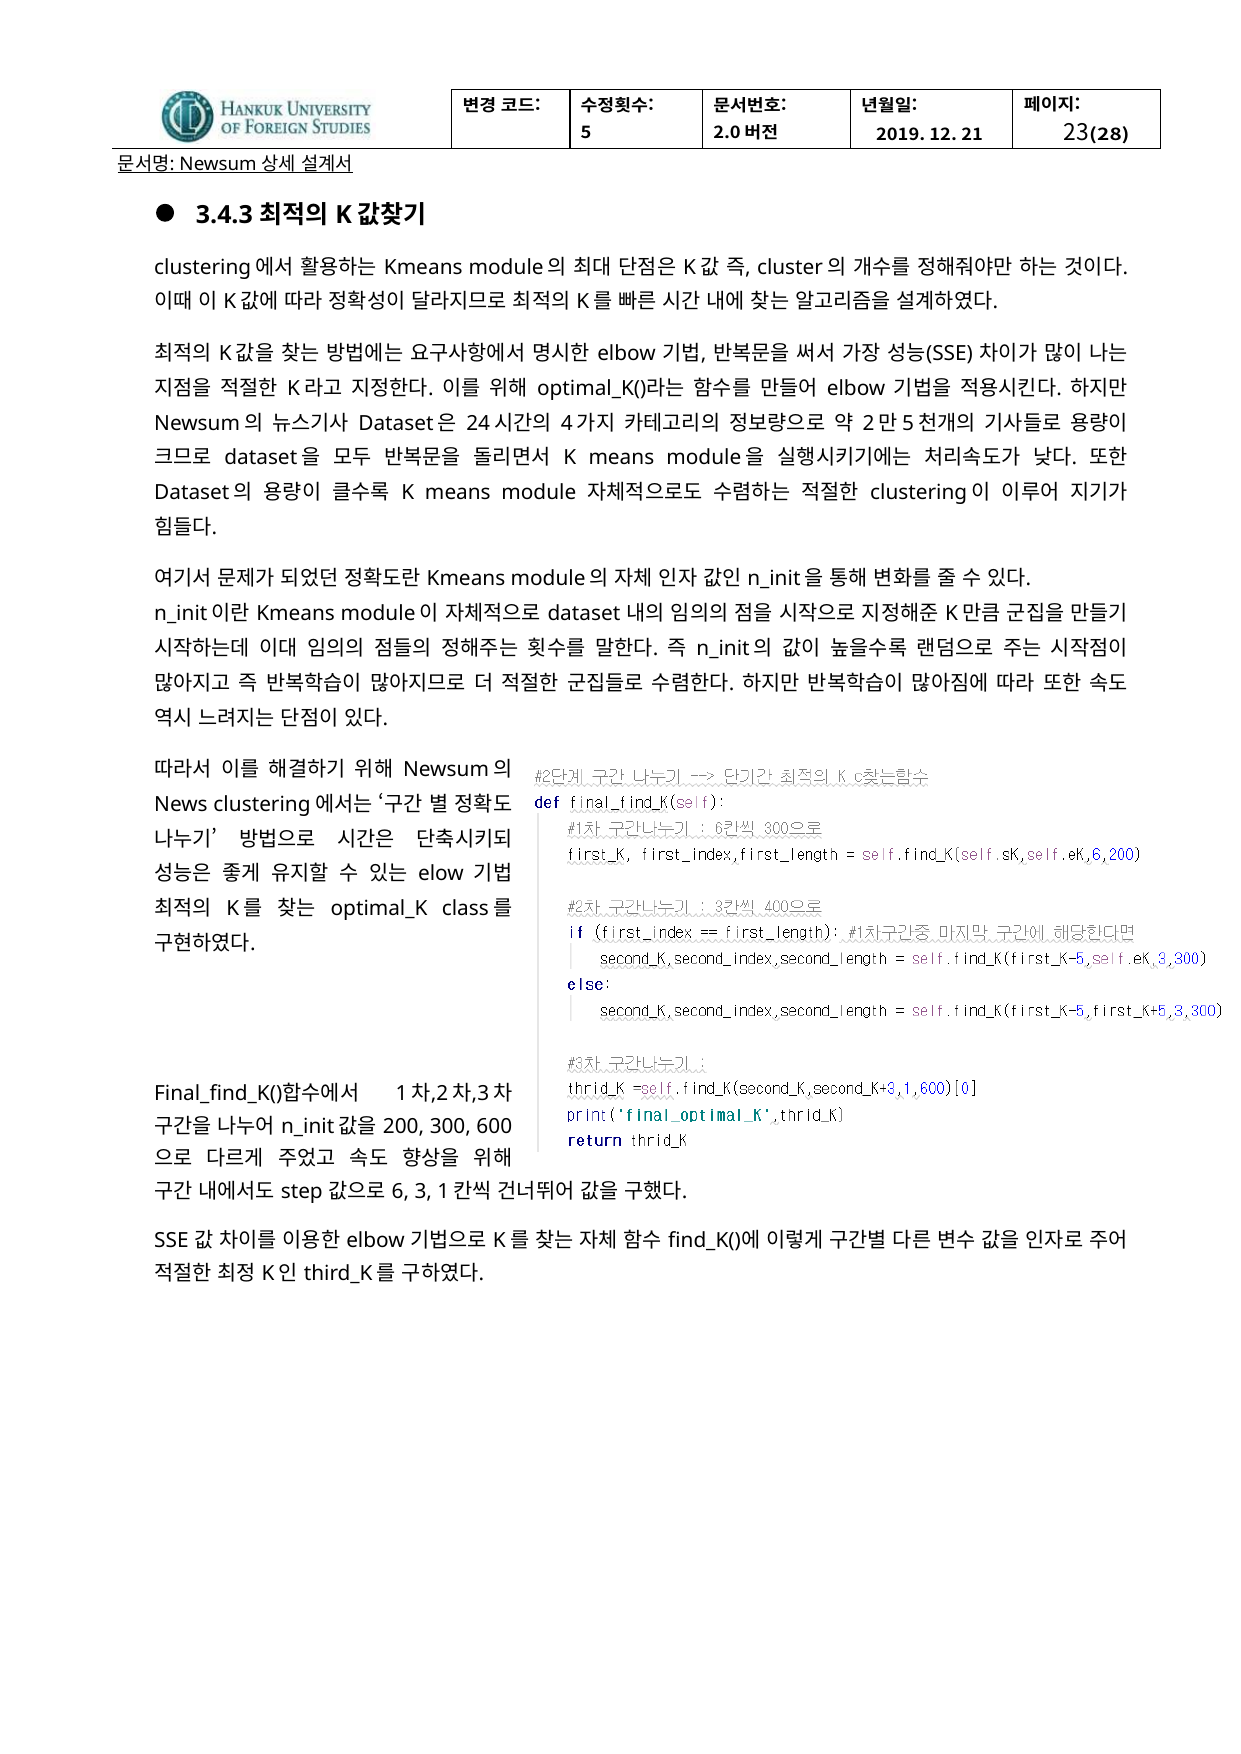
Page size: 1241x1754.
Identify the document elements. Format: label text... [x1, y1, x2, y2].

text Final_find_K()합수에서 1차,2차,3차 구간을 나누어 n_init값을 200, 300, 600으로 다르게 주었고 속도 향상을 위해 구간 내에서도 step 값으로 6, 3, 1칸씩 건너뛰어 값을 구했다. [154, 1076, 1128, 1204]
text 여기서 문제가 되었던 정확도란 Kmeans module의 자체 인자 값인 n_init을 통해 변화를 줄 수 있다. [154, 562, 1128, 592]
text SSE 값 차이를 이용한 elbow 기법으로 K를 찾는 자체 함수 find_K()에 이렇게 구간별 다른 변수 값을 인자로 주어 적절한 최정 K인 third_K를 구하였다. [154, 1223, 1128, 1287]
text n_init이란 Kmeans module이 자체적으로 dataset 내의 임의의 점을 시작으로 지정해준 K만큼 군집을 만들기 시작하는데 이대 임의의 점들의 정해주는 횟수를 말한다. 즉 n_init의 값이 높을수록 랜덤으로 주는 시작점이 많아지고 즉 반복학습이 많아지므로 더 적절한 군집들로 수렴한다. 하지만 반복학습이 많아짐에 따라 또한 속도 역시 느려지는 단점이 있다. [154, 596, 1128, 731]
picture [531, 763, 1222, 1153]
picture [159, 89, 377, 144]
text 따라서 이를 해결하기 위해 Newsum의 News clustering에서는 ‘구간 별 정확도 나누기’ 방법으로 시간은 단축시키되 성능은 좋게 유지할 수 있는 elow 기법 최적의 K를 찾는 optimal_K class를 구현하였다. [154, 752, 1128, 956]
text 최적의 K값을 찾는 방법에는 요구사항에서 명시한 elbow 기법, 반복문을 써서 가장 성능(SSE) 차이가 많이 나는 지점을 적절한 K라고 지정한다. 이를 위해 optimal_K()라는 함수를 만들어 elbow 기법을 적용시킨다. 하지만 Newsum의 뉴스기사 Dataset은 24시간의 4가지 카테고리의 정보량으로 약 2만5천개의 기사들로 용량이 크므로 dataset을 모두 반복문을 돌리면서 K means module을 실행시키기에는 처리속도가 낮다. 또한 Dataset의 용량이 클수록 K means module 자체적으로도 수렴하는 적절한 clustering이 이루어 지기가 힘들다. [154, 336, 1128, 541]
text clustering에서 활용하는 Kmeans module의 최대 단점은 K값 즉, cluster의 개수를 정해줘야만 하는 것이다. 이때 이 K값에 따라 정확성이 달라지므로 최적의 K를 빠른 시간 내에 찾는 알고리즘을 설계하였다. [154, 250, 1128, 315]
list 3.4.3 최적의 K값찾기 [154, 194, 1128, 231]
